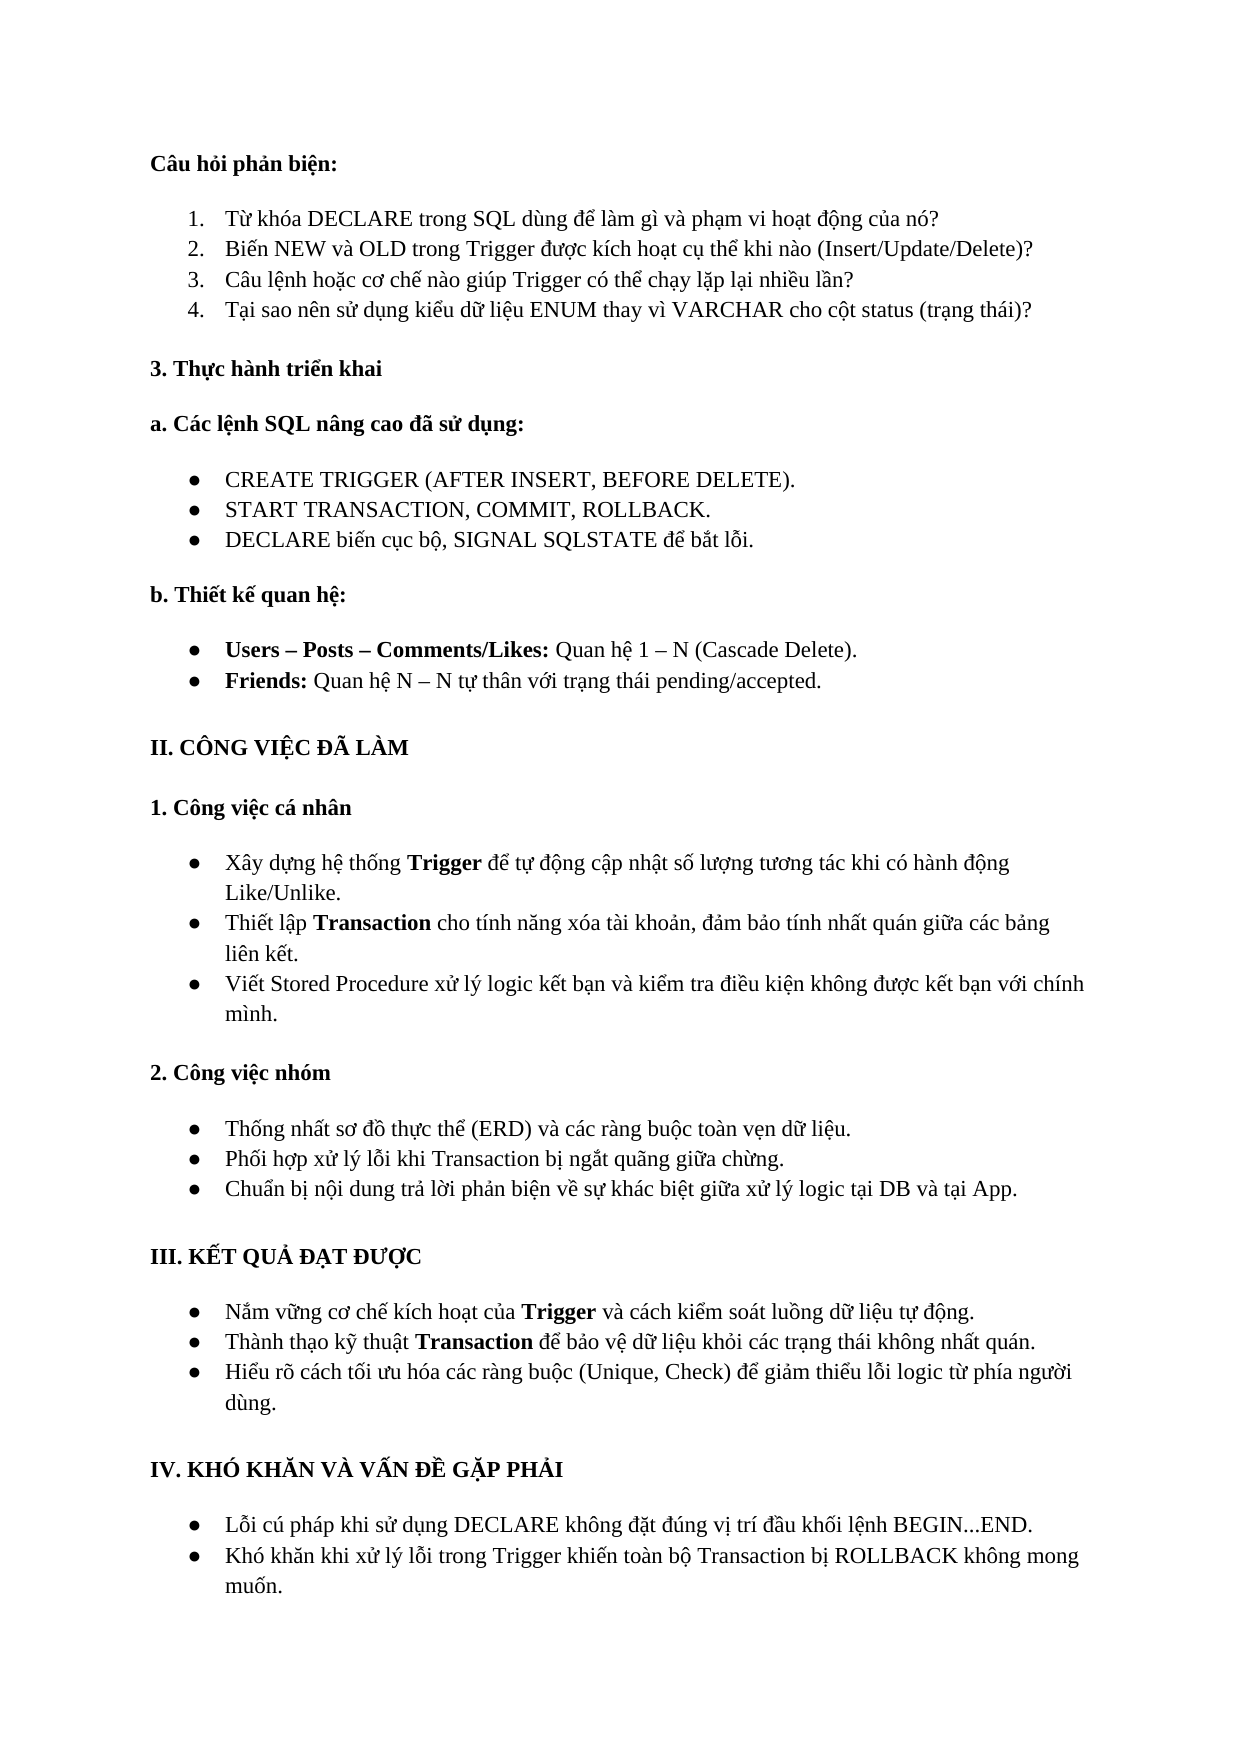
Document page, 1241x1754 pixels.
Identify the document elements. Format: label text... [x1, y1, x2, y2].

list Viết Stored Procedure xử lý logic kết bạn và kiểm tra điều kiện không được kết bạn với chính mình. [187, 970, 1090, 1026]
list CREATE TRIGGER (AFTER INSERT, BEFORE DELETE). [187, 466, 1090, 492]
subtitle 1. Công việc cá nhân [150, 794, 1090, 820]
text b. Thiết kế quan hệ: [150, 581, 1090, 608]
list Hiểu rõ cách tối ưu hóa các ràng buộc (Unique, Check) để giảm thiểu lỗi logic từ phía người dùng. [187, 1358, 1090, 1415]
list Từ khóa DECLARE trong SQL dùng để làm gì và phạm vi hoạt động của nó? [187, 205, 1090, 232]
subtitle 2. Công việc nhóm [150, 1059, 1090, 1086]
list Users – Posts – Comments/Likes: Quan hệ 1 – N (Cascade Delete). [187, 636, 1090, 663]
list Nắm vững cơ chế kích hoạt của Trigger và cách kiểm soát luồng dữ liệu tự động. [187, 1298, 1090, 1324]
list Câu lệnh hoặc cơ chế nào giúp Trigger có thể chạy lặp lại nhiều lần? [187, 266, 1090, 292]
subtitle III. KẾT QUẢ ĐẠT ĐƯỢC [150, 1243, 1090, 1269]
subtitle IV. KHÓ KHĂN VÀ VẤN ĐỀ GẶP PHẢI [150, 1456, 1090, 1483]
list Phối hợp xử lý lỗi khi Transaction bị ngắt quãng giữa chừng. [187, 1145, 1090, 1171]
list Chuẩn bị nội dung trả lời phản biện về sự khác biệt giữa xử lý logic tại DB và tại App. [187, 1175, 1090, 1201]
list Tại sao nên sử dụng kiểu dữ liệu ENUM thay vì VARCHAR cho cột status (trạng thái)? [187, 296, 1090, 322]
list Xây dựng hệ thống Trigger để tự động cập nhật số lượng tương tác khi có hành động Like/Unlike. [187, 849, 1090, 906]
list Khó khăn khi xử lý lỗi trong Trigger khiến toàn bộ Transaction bị ROLLBACK không mong muốn. [187, 1542, 1090, 1598]
list Thống nhất sơ đồ thực thể (ERD) và các ràng buộc toàn vẹn dữ liệu. [187, 1114, 1090, 1141]
subtitle II. CÔNG VIỆC ĐÃ LÀM [150, 734, 1090, 761]
text Câu hỏi phản biện: [150, 150, 1090, 176]
list Lỗi cú pháp khi sử dụng DECLARE không đặt đúng vị trí đầu khối lệnh BEGIN...END. [187, 1511, 1090, 1538]
subtitle 3. Thực hành triển khai [150, 355, 1090, 382]
list Biến NEW và OLD trong Trigger được kích hoạt cụ thể khi nào (Insert/Update/Delete)? [187, 235, 1090, 262]
list START TRANSACTION, COMMIT, ROLLBACK. [187, 496, 1090, 522]
list DECLARE biến cục bộ, SIGNAL SQLSTATE để bắt lỗi. [187, 526, 1090, 552]
text a. Các lệnh SQL nâng cao đã sử dụng: [150, 410, 1090, 437]
list Thành thạo kỹ thuật Transaction để bảo vệ dữ liệu khỏi các trạng thái không nhất quán. [187, 1328, 1090, 1354]
list Friends: Quan hệ N – N tự thân với trạng thái pending/accepted. [187, 667, 1090, 693]
list Thiết lập Transaction cho tính năng xóa tài khoản, đảm bảo tính nhất quán giữa các bảng liên kết. [187, 909, 1090, 966]
